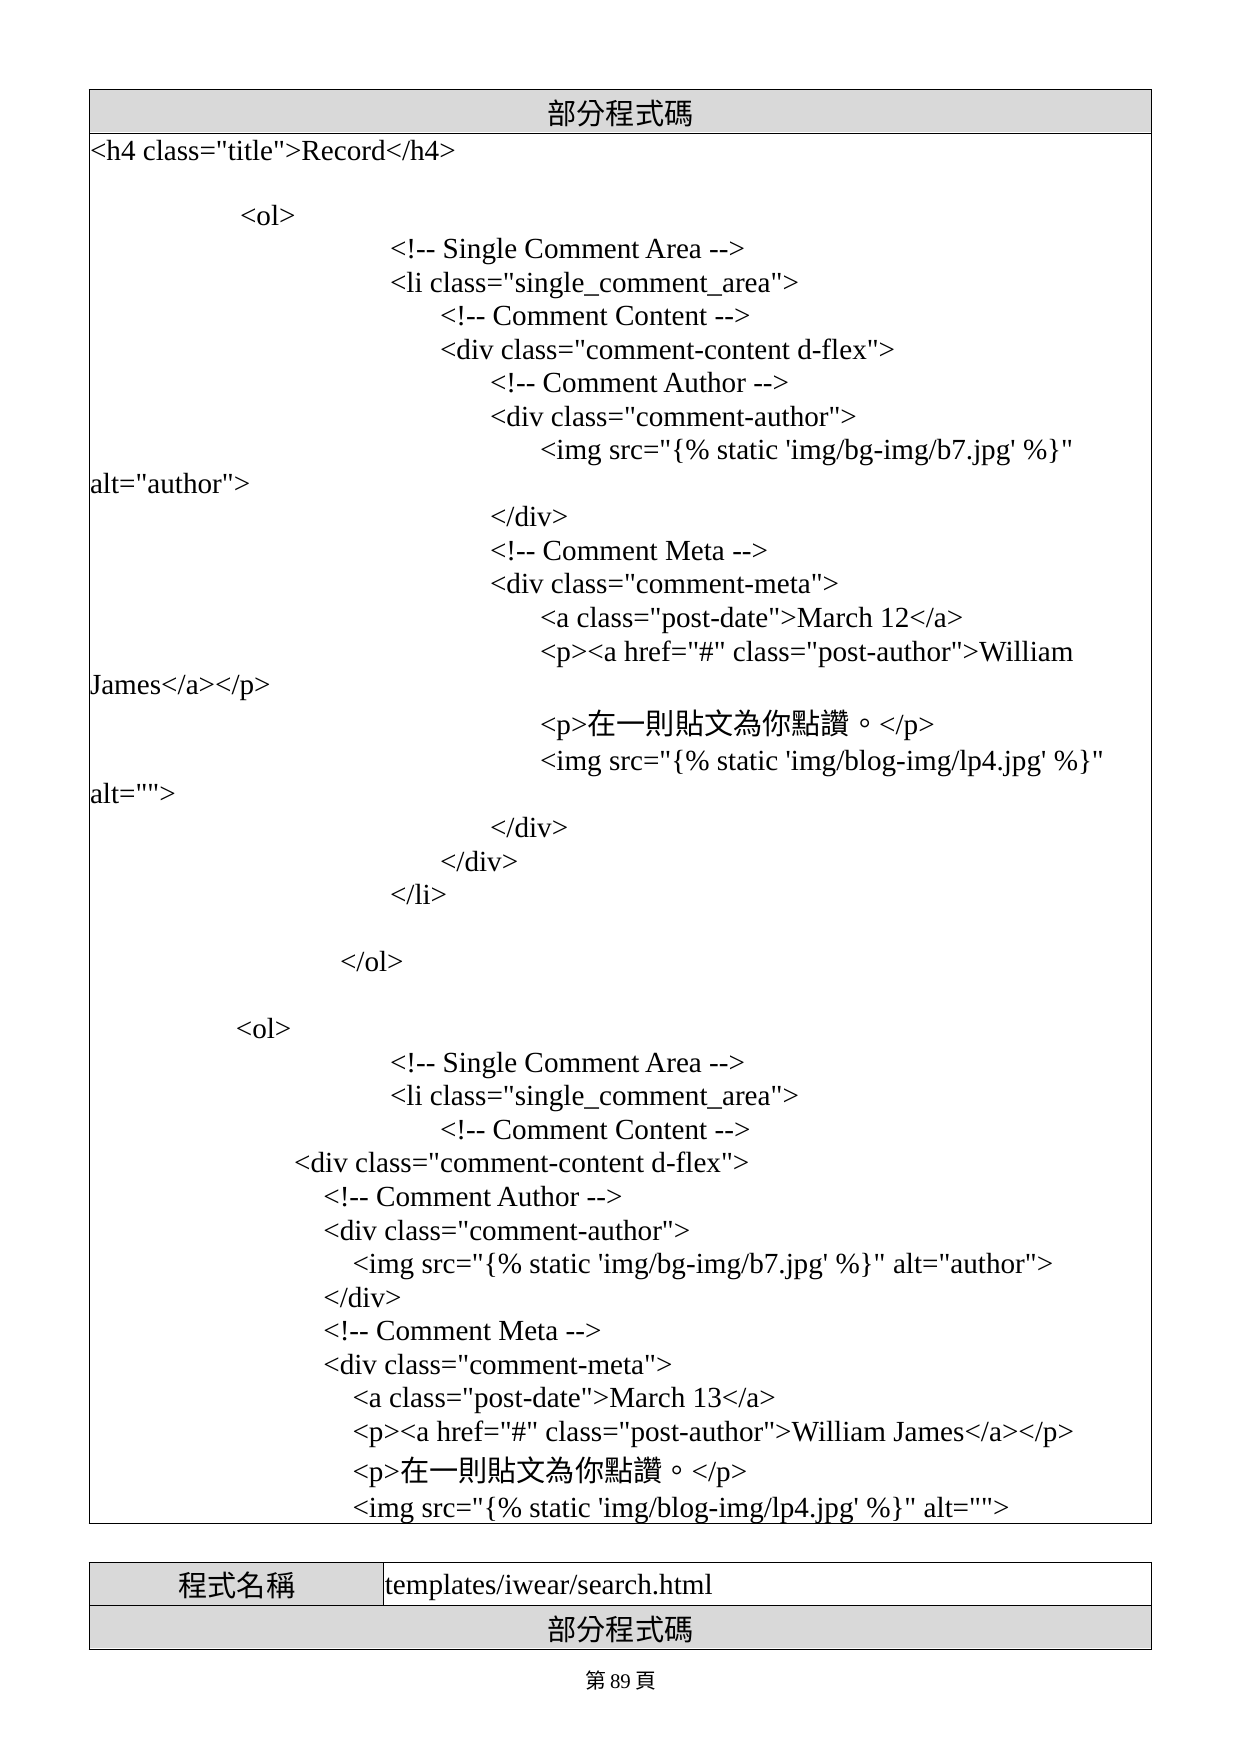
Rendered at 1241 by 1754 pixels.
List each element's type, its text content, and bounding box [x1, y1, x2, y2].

table_header 程式名稱 [90, 1563, 383, 1605]
table_cell 部分程式碼 [90, 90, 1151, 132]
table_cell 部分程式碼 [90, 1606, 1151, 1648]
table_cell <h4 class="title">Record</h4> <ol> <!-- Single Comment Area --> <li class="single_comment_area"> <!-- Comment Content --> <div class="comment-content d-flex"> <!-- Comment Author --> <div class="comment-author"> <img src="{% static 'img/bg-img/b7.jpg' %}" alt="author"> </div> <!-- Comment Meta --> <div class="comment-meta"> <a class="post-date">March 12</a> <p><a href="#" class="post-author">William James</a></p> <p>在一則貼文為你點讚。</p> <img src="{% static 'img/blog-img/lp4.jpg' %}" alt=""> </div> </div> </li> </ol> <ol> <!-- Single Comment Area --> <li class="single_comment_area"> <!-- Comment Content --> <div class="comment-content d-flex"> <!-- Comment Author --> <div class="comment-author"> <img src="{% static 'img/bg-img/b7.jpg' %}" alt="author"> </div> <!-- Comment Meta --> <div class="comment-meta"> <a class="post-date">March 13</a> <p><a href="#" class="post-author">William James</a></p> <p>在一則貼文為你點讚。</p> <img src="{% static 'img/blog-img/lp4.jpg' %}" alt=""> [90, 134, 1151, 1523]
table_header templates/iwear/search.html [384, 1563, 1151, 1605]
